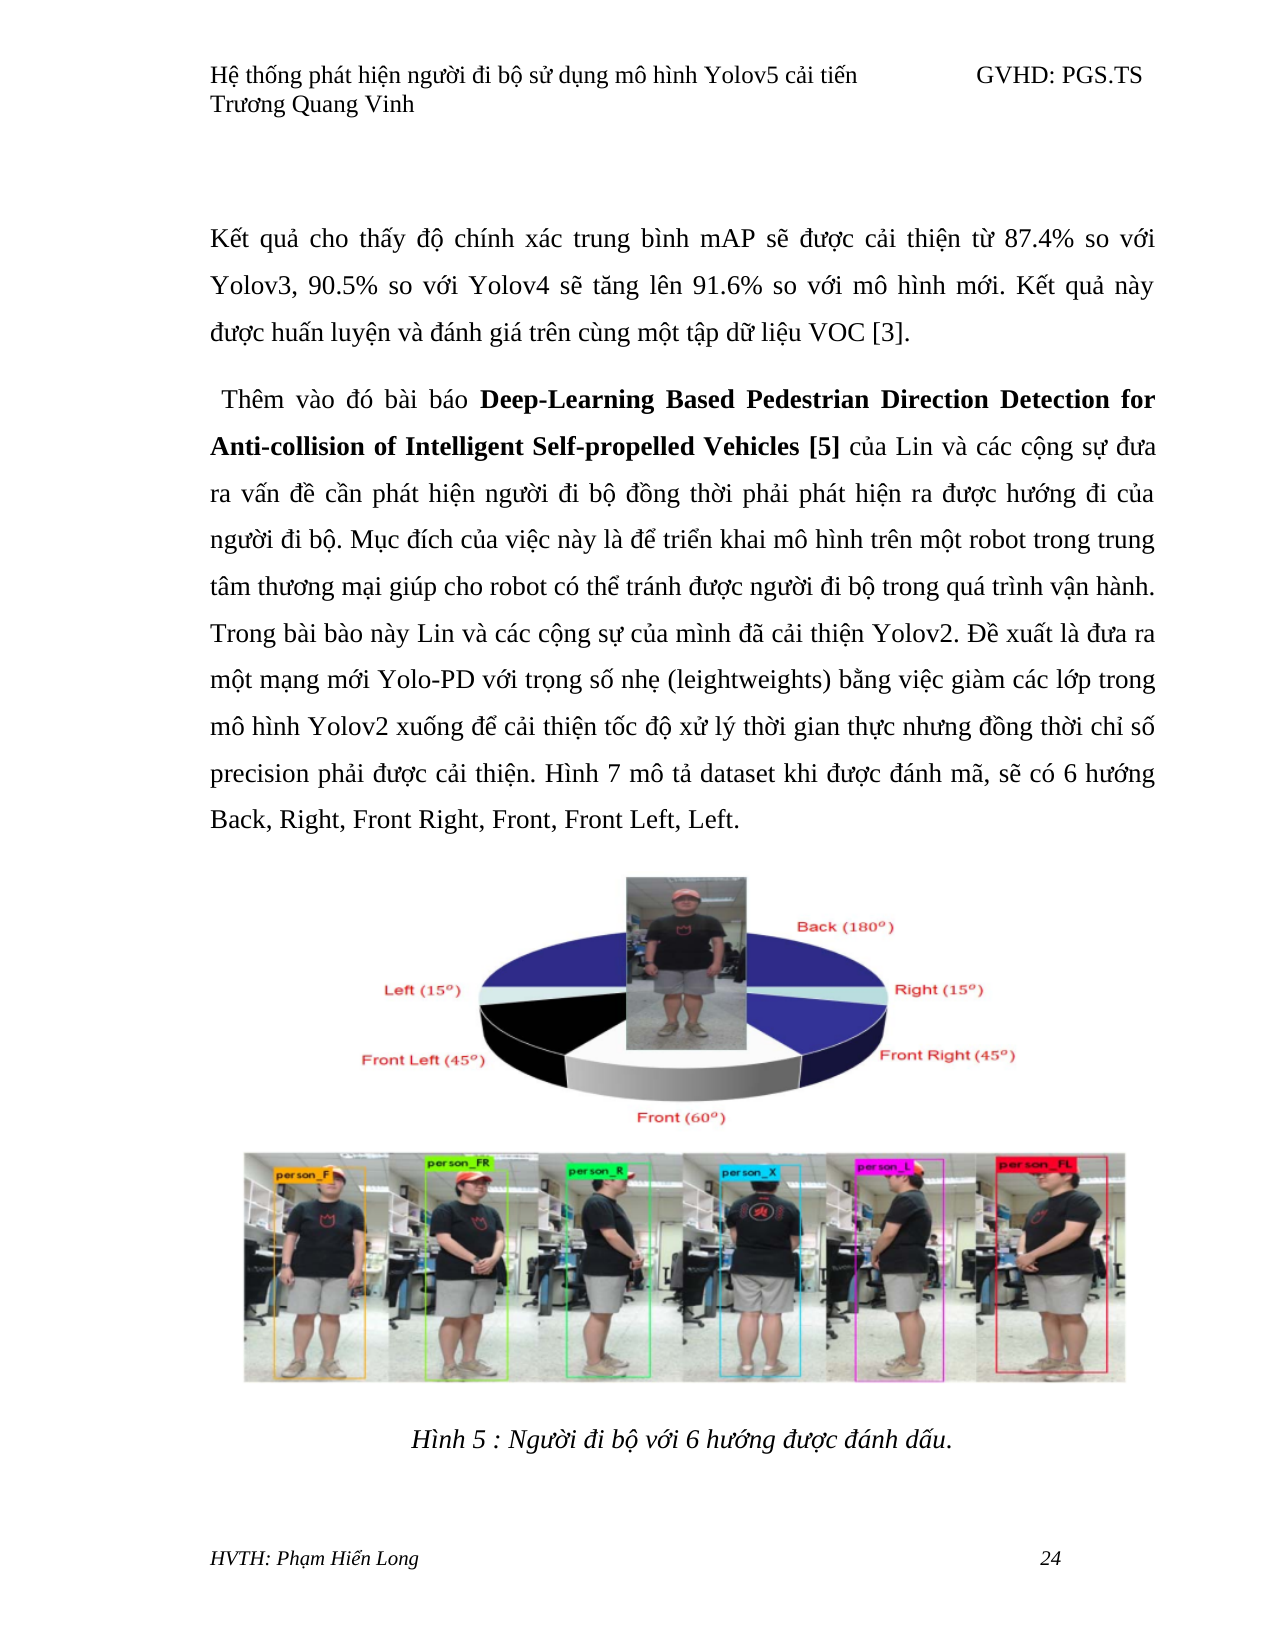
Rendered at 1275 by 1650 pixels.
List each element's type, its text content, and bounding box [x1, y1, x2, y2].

text Kết quả cho thấy độ chính xác trung bình mAP sẽ được cải thiện từ 87.4% so với Yolov3, 90.5% so với Yolov4 sẽ tăng lên 91.6% so với mô hình mới. Kết quả này được huấn luyện và đánh giá trên cùng một tập dữ liệu VOC [3]. [210, 223, 1156, 347]
text Thêm vào đó bài báo Deep-Learning Based Pedestrian Direction Detection for Anti-collision of Intelligent Self-propelled Vehicles [5] của Lin và các cộng sự đưa ra vấn đề cần phát hiện người đi bộ đồng thời phải phát hiện ra được hướng đi của người đi bộ. Mục đích của việc này là để triển khai mô hình trên một robot trong trung tâm thương mại giúp cho robot có thể tránh được người đi bộ trong quá trình vận hành. Trong bài bào này Lin và các cộng sự của mình đã cải thiện Yolov2. Đề xuất là đưa ra một mạng mới Yolo-PD với trọng số nhẹ (leightweights) bằng việc giàm các lớp trong mô hình Yolov2 xuống để cải thiện tốc độ xử lý thời gian thực nhưng đồng thời chỉ số precision phải được cải thiện. Hình 7 mô tả dataset khi được đánh mã, sẽ có 6 hướng Back, Right, Front Right, Front, Front Left, Left. [210, 383, 1156, 834]
picture [236, 871, 1130, 1389]
text Hình 5 : Người đi bộ với 6 hướng được đánh dấu. [210, 1423, 1156, 1454]
